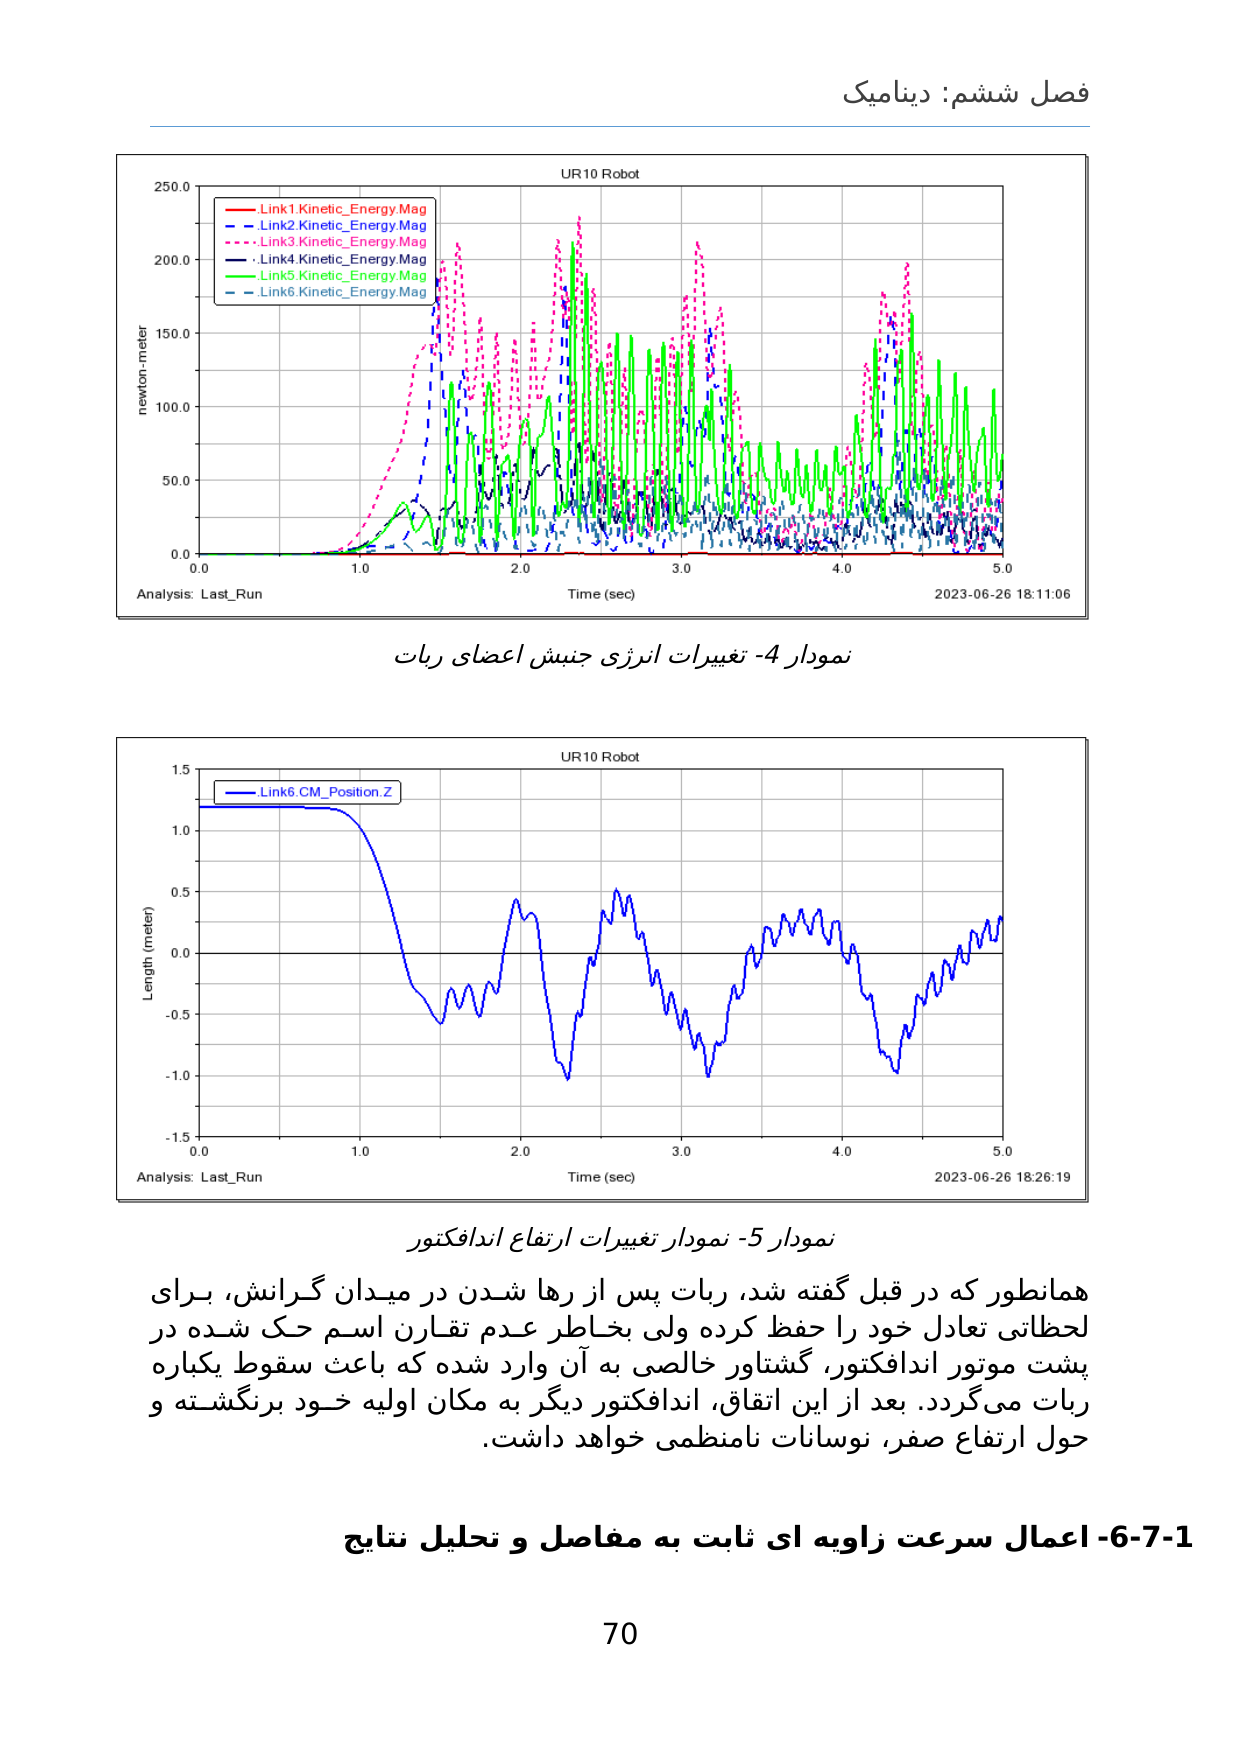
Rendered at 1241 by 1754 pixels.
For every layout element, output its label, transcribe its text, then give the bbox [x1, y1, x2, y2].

text نمودار 5- نمودار تغییرات ارتفاع اندافکتور [150, 1223, 1090, 1253]
picture [116, 737, 1090, 1205]
subtitle اعمال سرعت زاویه ای ثابت به مفاصل و تحلیل نتایج [150, 1520, 1097, 1554]
text نمودار 4- تغییرات انرژی جنبش اعضای ربات [150, 641, 1090, 670]
picture [116, 154, 1090, 622]
text همانطور که در قبل گفته شد، ربات پس از رها شدن در میدان گرانش، برای لحظاتی تعادل خود را حفظ کرده ولی بخاطر عدم تقارن اسم حک شده در پشت موتور اندافکتور، گشتاور خالصی به آن وارد شده که باعث سقوط یکباره ربات می‌گردد. بعد از این اتقاق، اندافکتور دیگر به مکان اولیه خود برنگشته و حول ارتفاع صفر، نوسانات نامنظمی خواهد داشت. [150, 1273, 1090, 1454]
